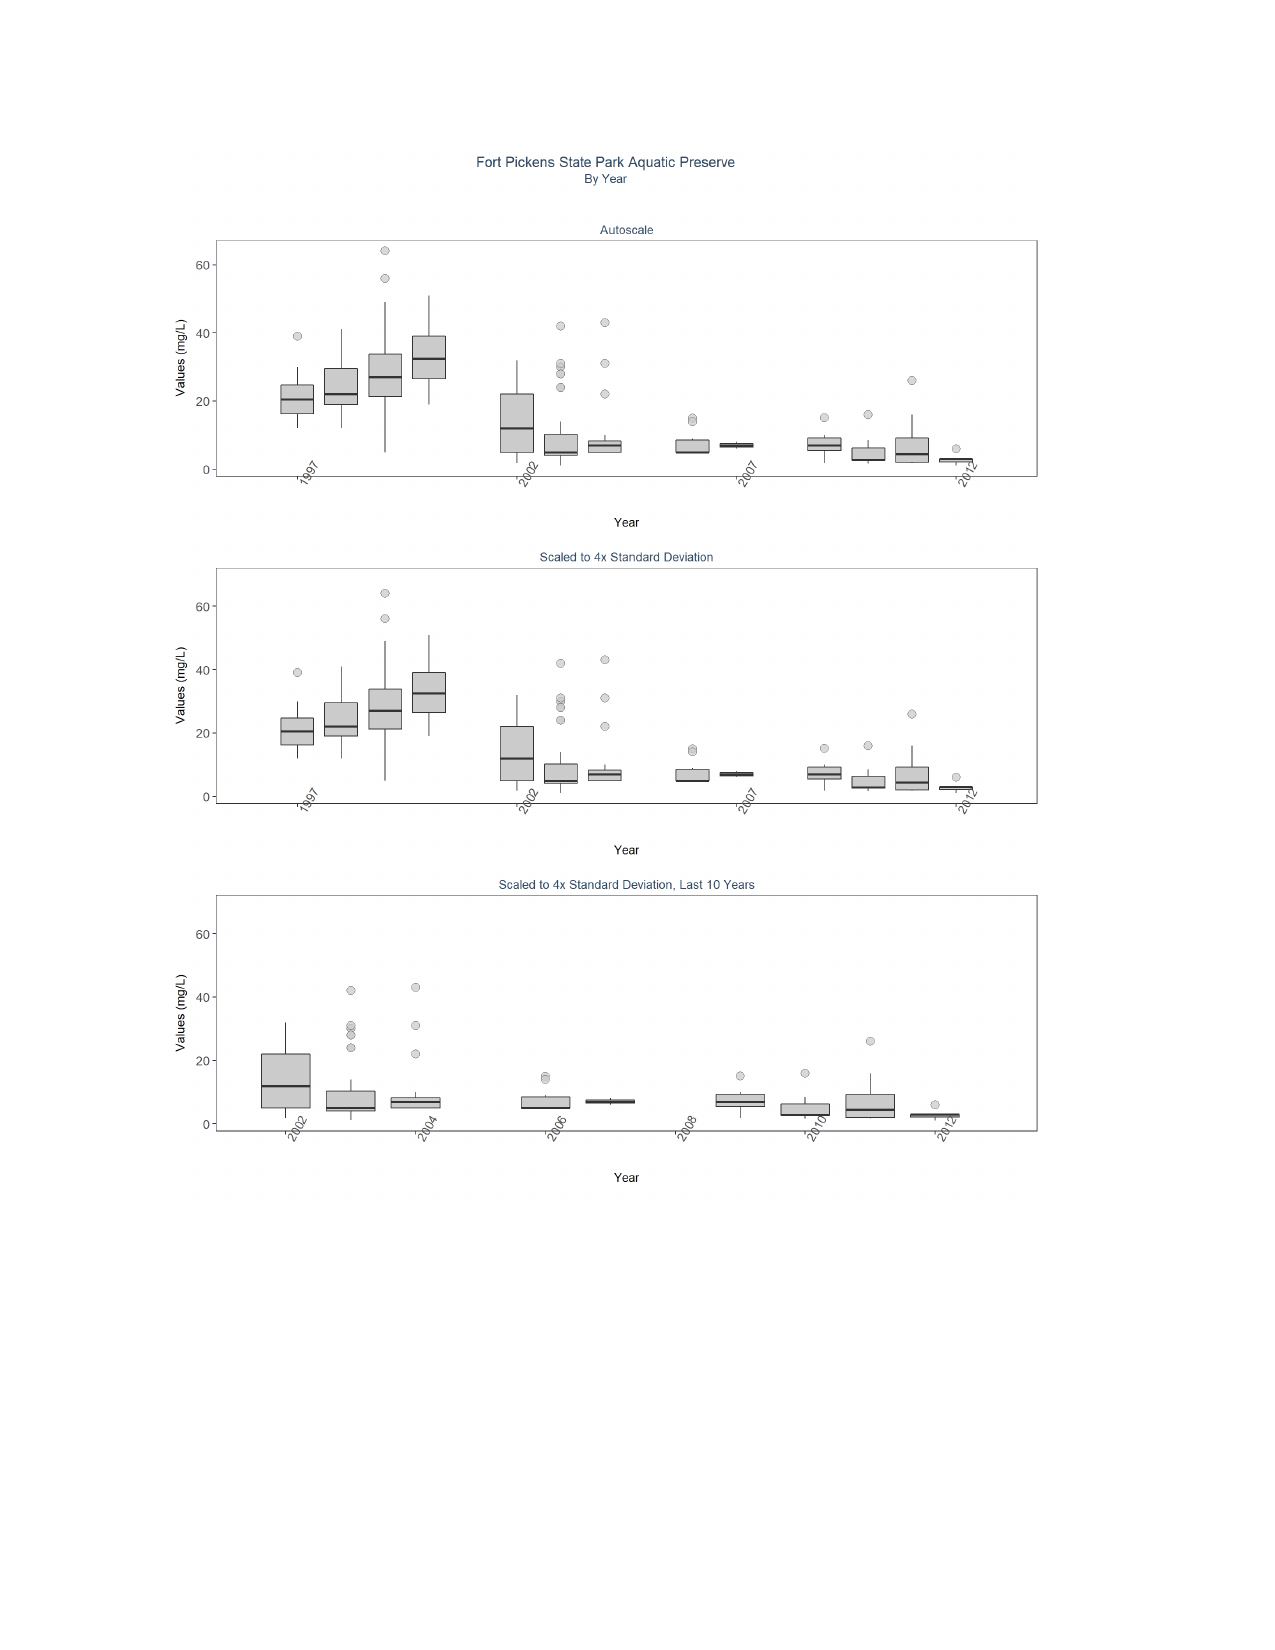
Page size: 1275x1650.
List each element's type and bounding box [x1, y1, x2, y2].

picture [168, 150, 1044, 1200]
